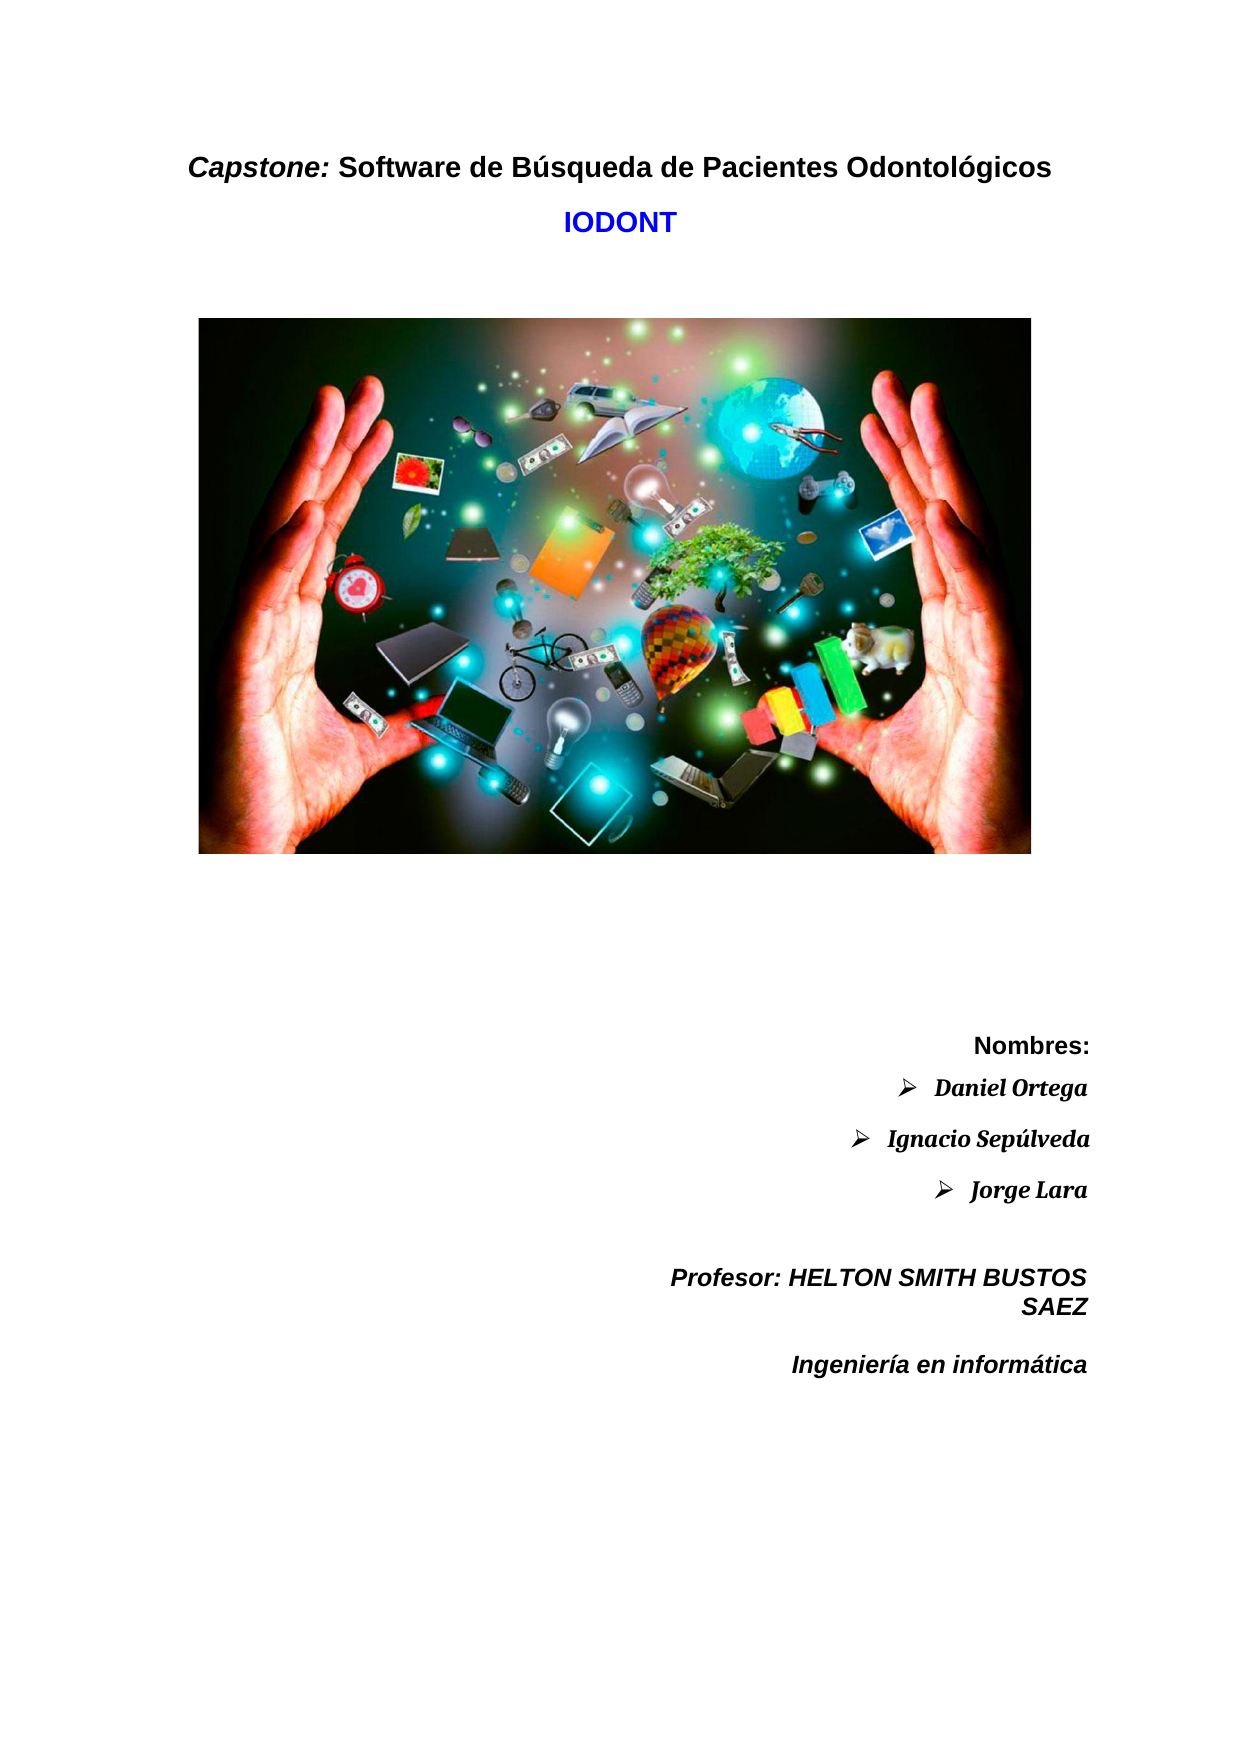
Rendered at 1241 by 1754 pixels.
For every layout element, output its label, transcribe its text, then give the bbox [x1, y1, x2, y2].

text IODONT [150, 205, 1090, 239]
list Daniel Ortega [187, 1059, 1090, 1111]
text Ingeniería en informática [150, 1349, 1090, 1378]
text Capstone: Software de Búsqueda de Pacientes Odontológicos [150, 150, 1090, 183]
text Profesor: HELTON SMITH BUSTOS SAEZ [150, 1263, 1090, 1321]
picture [198, 318, 1032, 854]
list Ignacio Sepúlveda [187, 1111, 1090, 1162]
list Jorge Lara [187, 1162, 1090, 1213]
text Nombres: [150, 1031, 1090, 1059]
